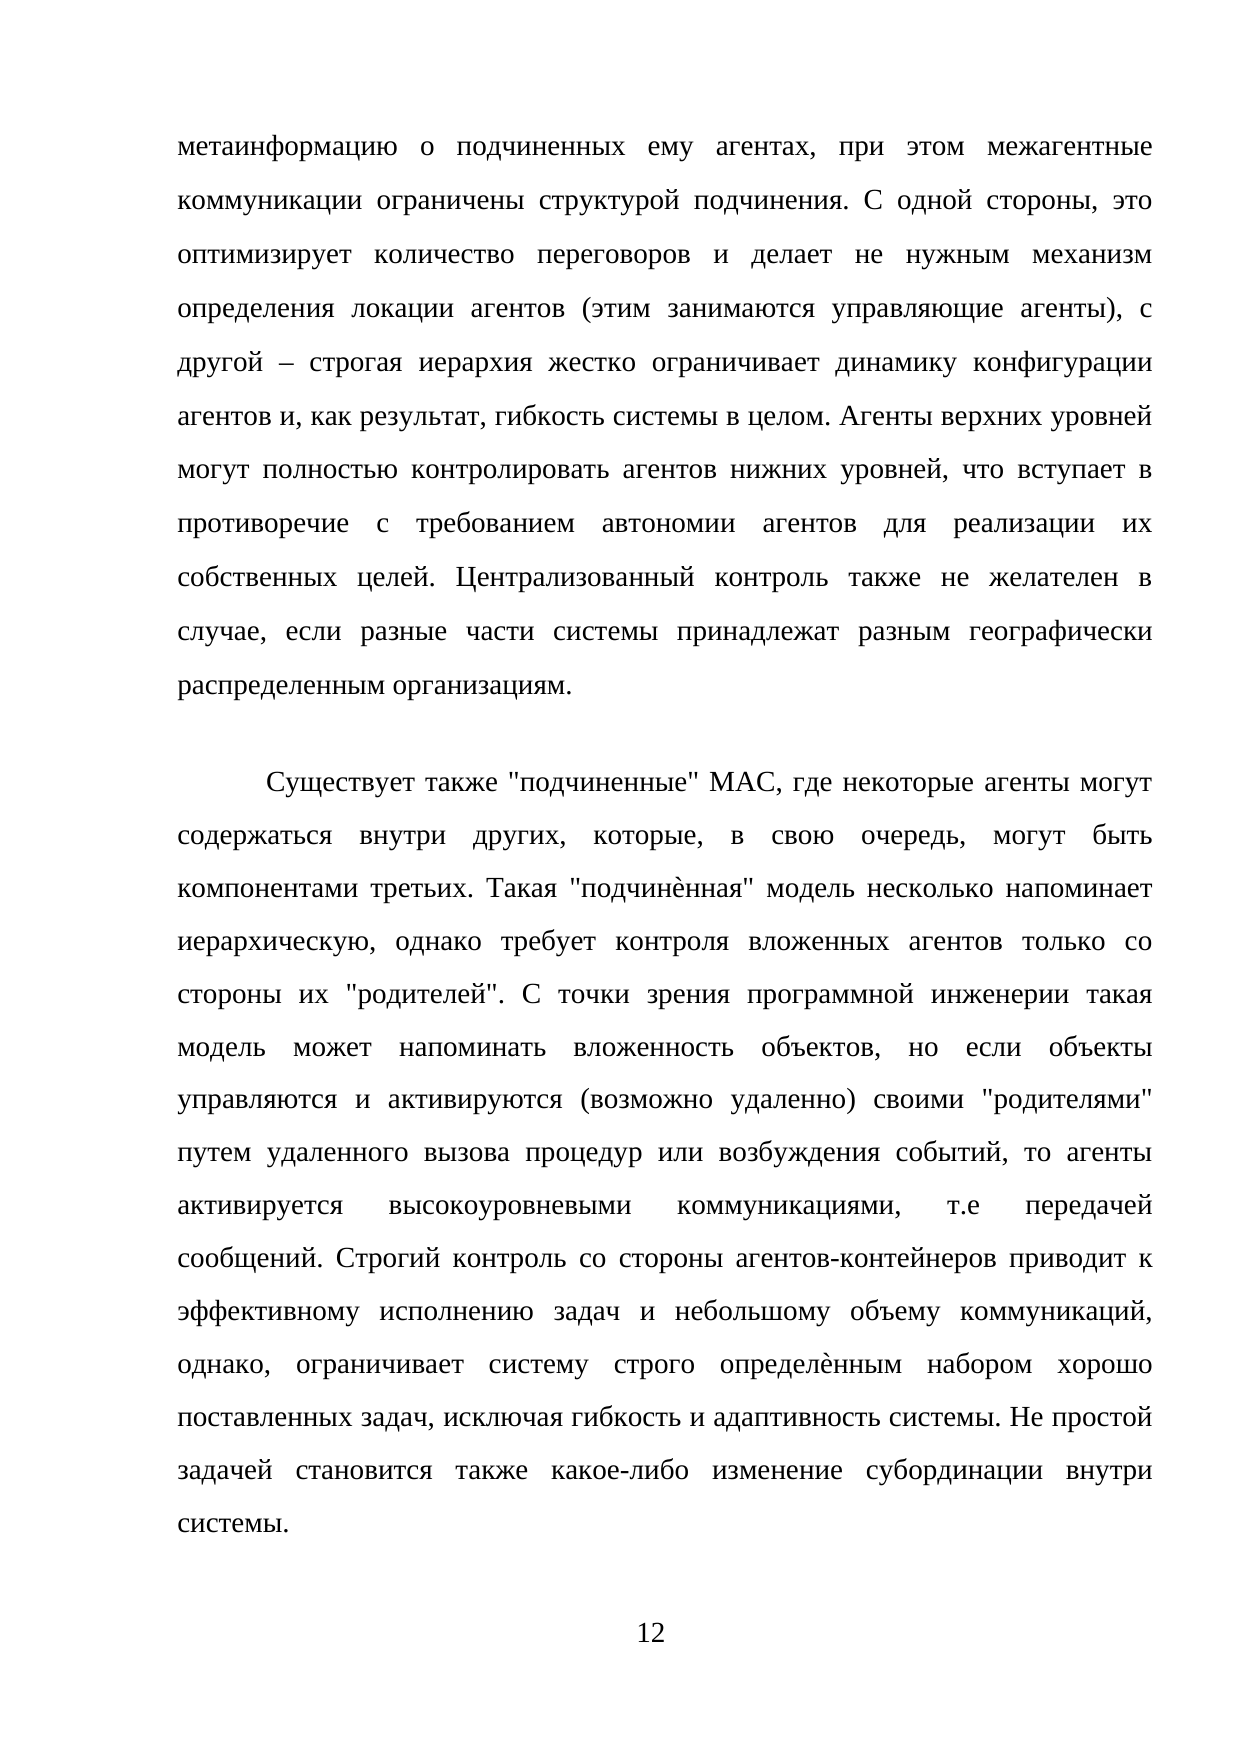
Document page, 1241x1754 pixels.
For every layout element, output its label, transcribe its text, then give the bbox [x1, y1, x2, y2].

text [177, 128, 1153, 701]
text Существует также "подчиненные" МАС, где некоторые агенты могут содержаться внутри других, которые, в свою очередь, могут быть компонентами третьих. Такая "подчинѐнная" модель несколько напоминает иерархическую, однако требует контроля вложенных агентов только со стороны их "родителей". С точки зрения программной инженерии такая модель может напоминать вложенность объектов, но если объекты управляются и активируются (возможно удаленно) своими "родителями" путем удаленного вызова процедур или возбуждения событий, то агенты активируется высокоуровневыми коммуникациями, т.е передачей сообщений. Строгий контроль со стороны агентов-контейнеров приводит к эффективному исполнению задач и небольшому объему коммуникаций, однако, ограничивает систему строго определѐнным набором хорошо поставленных задач, исключая гибкость и адаптивность системы. Не простой задачей становится также какое-либо изменение субординации внутри системы. [177, 764, 1153, 1538]
